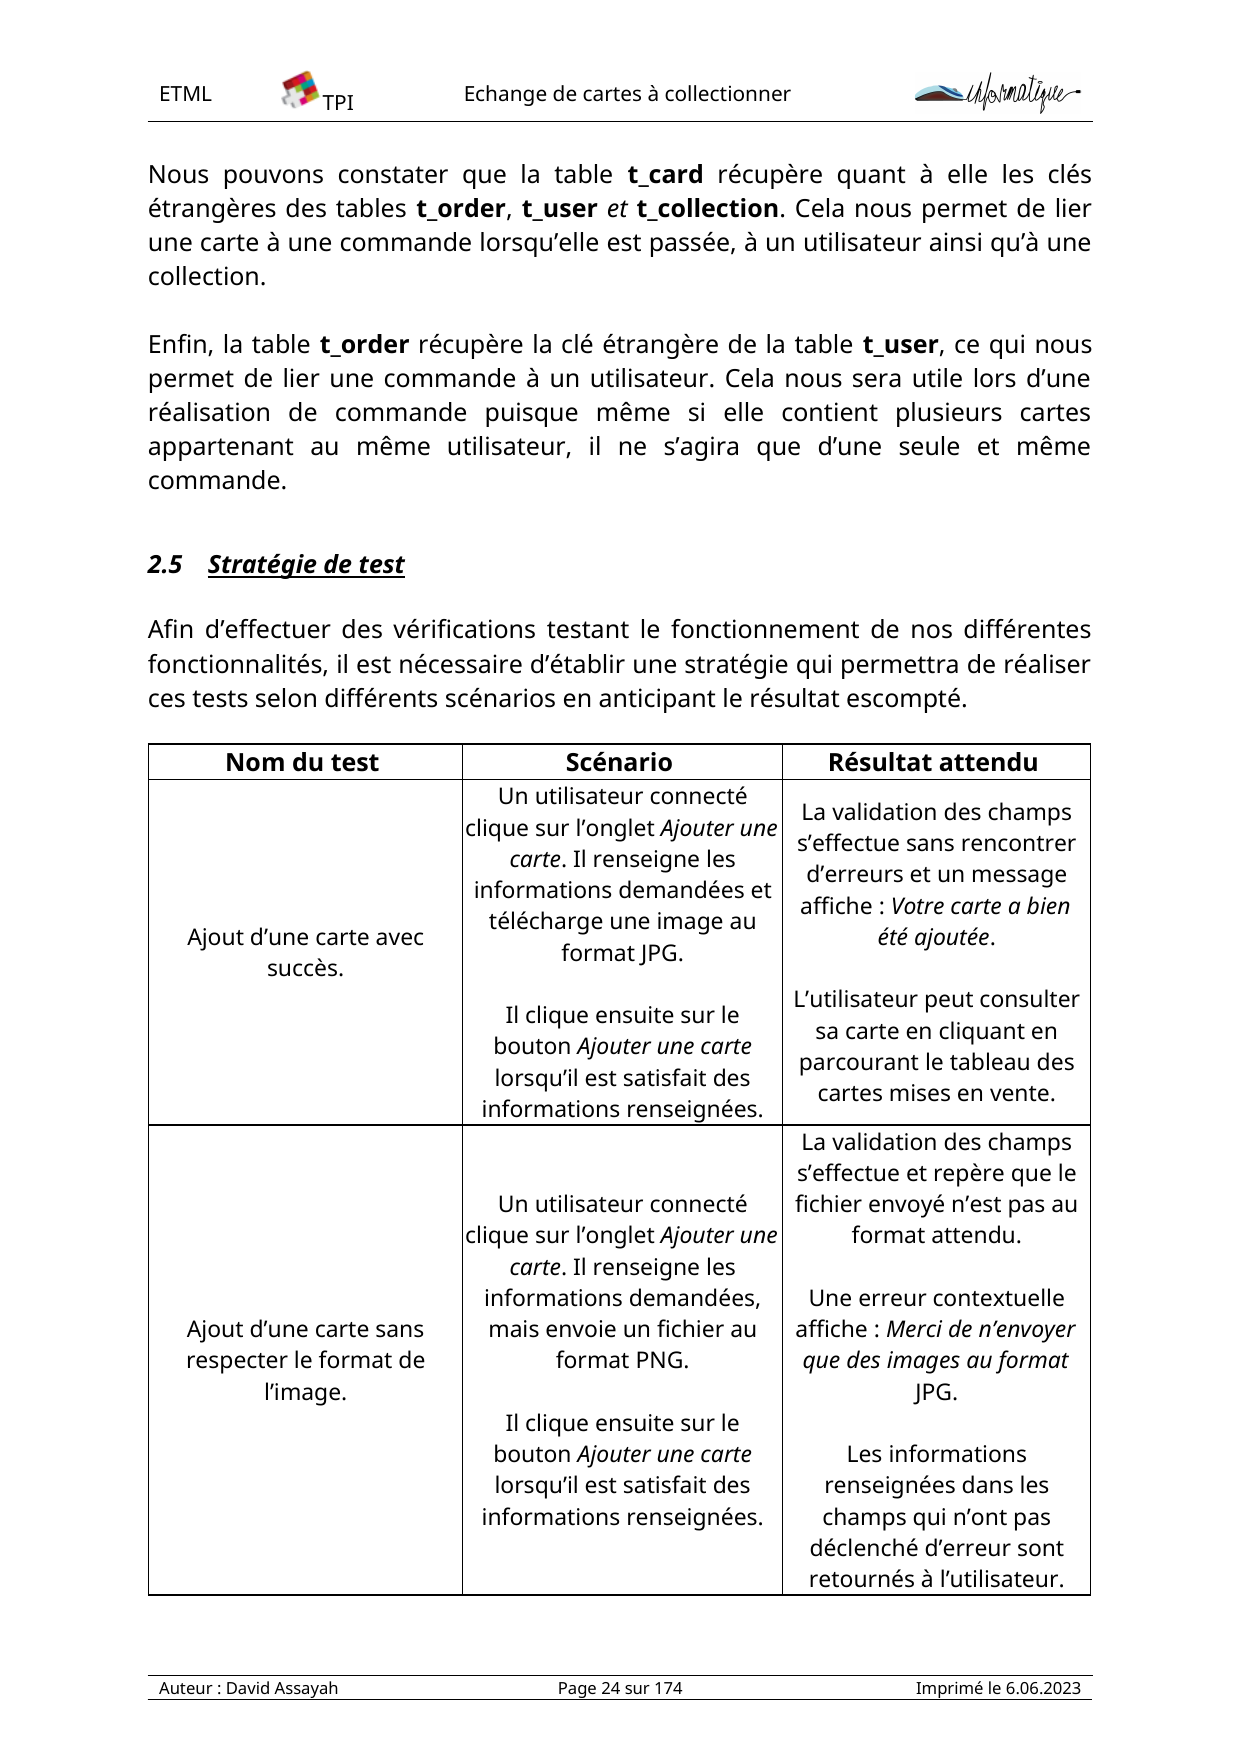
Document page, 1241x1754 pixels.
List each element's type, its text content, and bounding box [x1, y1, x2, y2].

table_header Résultat attendu [783, 745, 1090, 779]
table_cell Ajout d’une carte sans respecter le format de l’image. [149, 1126, 462, 1594]
text Enfin, la table t_order récupère la clé étrangère de la table t_user, ce qui nous permet de lier une commande à un utilisateur. Cela nous sera utile lors d’une réalisation de commande puisque même si elle contient plusieurs cartes appartenant au même utilisateur, il ne s’agira que d’une seule et même commande. [148, 327, 1092, 497]
table_cell Ajout d’une carte avec succès. [149, 780, 462, 1124]
table_header Nom du test [149, 745, 462, 779]
table_cell La validation des champs s’effectue sans rencontrer d’erreurs et un message affiche : Votre carte a bien été ajoutée. L’utilisateur peut consulter sa carte en cliquant en parcourant le tableau des cartes mises en vente. [783, 780, 1090, 1124]
picture [276, 69, 323, 111]
subtitle Stratégie de test [148, 547, 1092, 581]
table_cell La validation des champs s’effectue et repère que le fichier envoyé n’est pas au format attendu. Une erreur contextuelle affiche : Merci de n’envoyer que des images au format JPG. Les informations renseignées dans les champs qui n’ont pas déclenché d’erreur sont retournés à l’utilisateur. [783, 1126, 1090, 1594]
table_cell Un utilisateur connecté clique sur l’onglet Ajouter une carte. Il renseigne les informations demandées et télécharge une image au format JPG. Il clique ensuite sur le bouton Ajouter une carte lorsqu’il est satisfait des informations renseignées. [463, 780, 782, 1124]
text Nous pouvons constater que la table t_card récupère quant à elle les clés étrangères des tables t_order, t_user et t_collection. Cela nous permet de lier une carte à une commande lorsqu’elle est passée, à un utilisateur ainsi qu’à une collection. [148, 156, 1092, 292]
text Afin d’effectuer des vérifications testant le fonctionnement de nos différentes fonctionnalités, il est nécessaire d’établir une stratégie qui permettra de réaliser ces tests selon différents scénarios en anticipant le résultat escompté. [148, 612, 1092, 714]
table_header Scénario [463, 745, 782, 779]
table_cell Un utilisateur connecté clique sur l’onglet Ajouter une carte. Il renseigne les informations demandées, mais envoie un fichier au format PNG. Il clique ensuite sur le bouton Ajouter une carte lorsqu’il est satisfait des informations renseignées. [463, 1126, 782, 1594]
